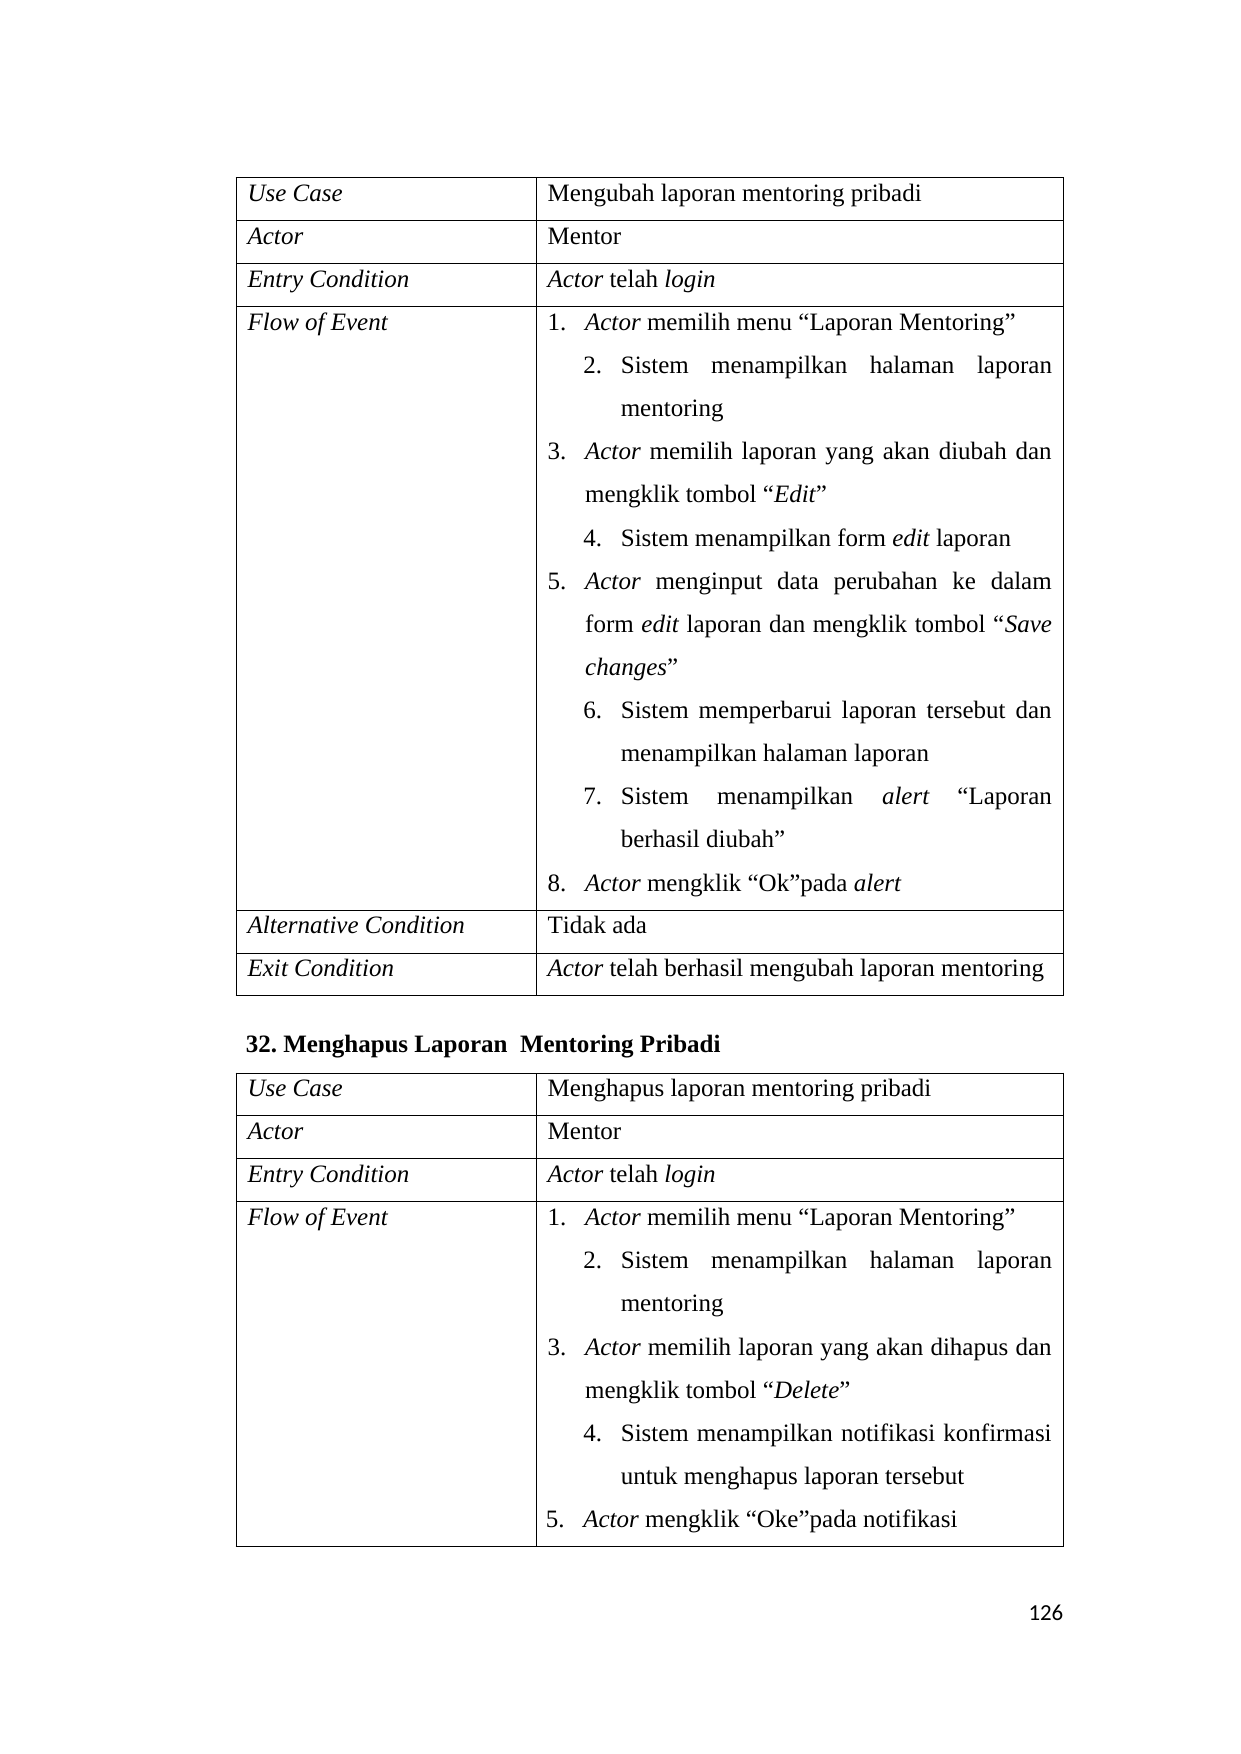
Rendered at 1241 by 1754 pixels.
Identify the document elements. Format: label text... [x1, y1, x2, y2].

table_cell Actor telah berhasil mengubah laporan mentoring [537, 954, 1063, 995]
table_cell Entry Condition [237, 264, 536, 306]
table_header Use Case [237, 178, 536, 220]
table_cell Flow of Event [237, 1202, 536, 1546]
table_cell Actor telah login [537, 1159, 1063, 1201]
table_cell Exit Condition [237, 954, 536, 995]
table_cell Actor [237, 221, 536, 263]
table_cell Actor [237, 1116, 536, 1158]
table_header Mengubah laporan mentoring pribadi [537, 178, 1063, 220]
table_header Use Case [237, 1074, 536, 1115]
table_cell Actor memilih menu “Laporan Mentoring” Sistem menampilkan halaman laporan mentoring Actor memilih laporan yang akan diubah dan mengklik tombol “Edit” Sistem menampilkan form edit laporan Actor menginput data perubahan ke dalam form edit laporan dan mengklik tombol “Save changes” Sistem memperbarui laporan tersebut dan menampilkan halaman laporan Sistem menampilkan alert “Laporan berhasil diubah” Actor mengklik “Ok”pada alert [537, 307, 1063, 909]
table_cell Actor telah login [537, 264, 1063, 306]
table_cell Tidak ada [537, 911, 1063, 952]
list Menghapus Laporan Mentoring Pribadi [246, 1029, 1063, 1058]
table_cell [537, 1202, 1063, 1546]
table_cell Flow of Event [237, 307, 536, 909]
table_cell Mentor [537, 1116, 1063, 1158]
table_cell Entry Condition [237, 1159, 536, 1201]
table_cell Alternative Condition [237, 911, 536, 952]
table_cell Mentor [537, 221, 1063, 263]
table_header Menghapus laporan mentoring pribadi [537, 1074, 1063, 1115]
